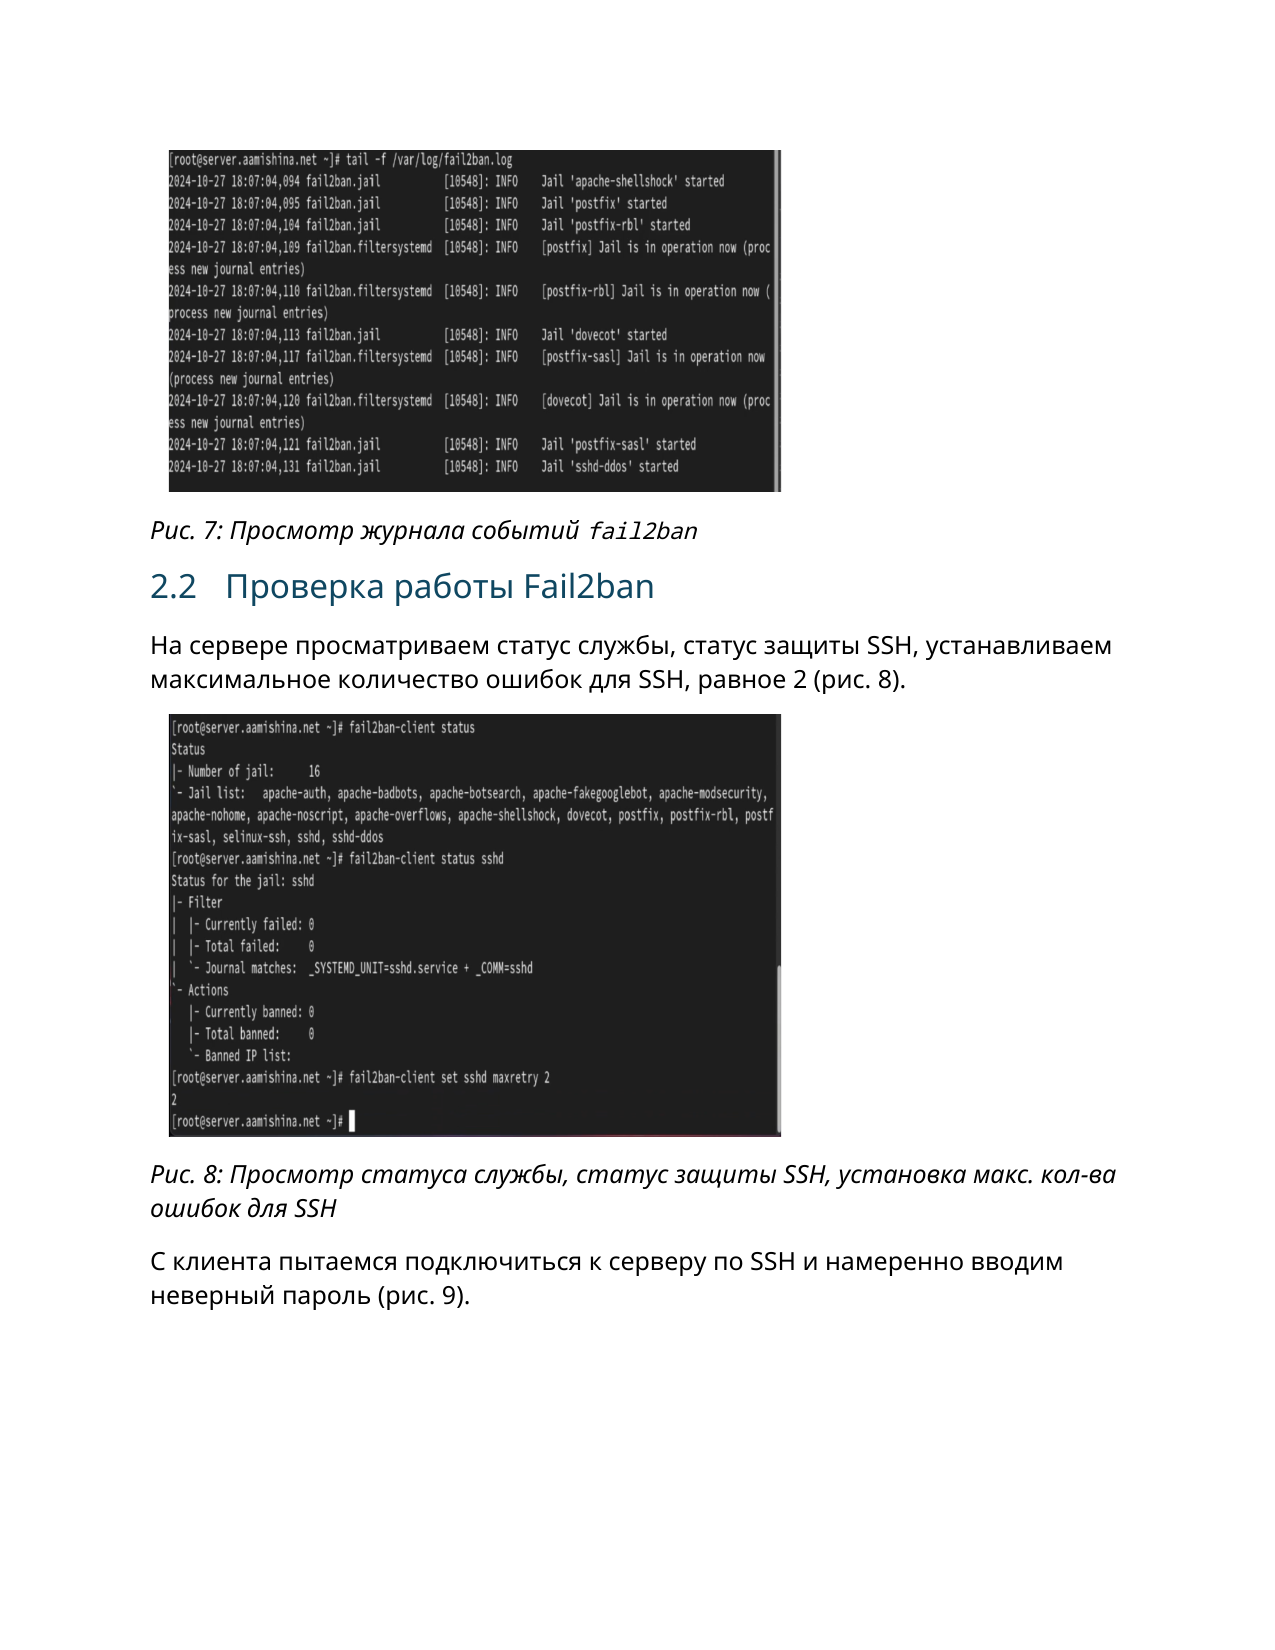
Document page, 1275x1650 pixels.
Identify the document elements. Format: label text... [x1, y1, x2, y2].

text Рис. 8: Просмотр статуса службы, статус защиты SSH, установка макс. кол-ва ошибок для SSH [150, 1157, 1125, 1225]
text С клиента пытаемся подключиться к серверу по SSH и намеренно вводим неверный пароль (рис. 9). [150, 1244, 1125, 1312]
subtitle 2.2 Проверка работы Fail2ban [150, 563, 1125, 608]
picture [168, 714, 782, 1137]
picture [168, 150, 782, 492]
text На сервере просматриваем статус службы, статус защиты SSH, устанавливаем максимальное количество ошибок для SSH, равное 2 (рис. 8). [150, 627, 1125, 695]
text Рис. 7: Просмотр журнала событий fail2ban [150, 512, 1125, 546]
